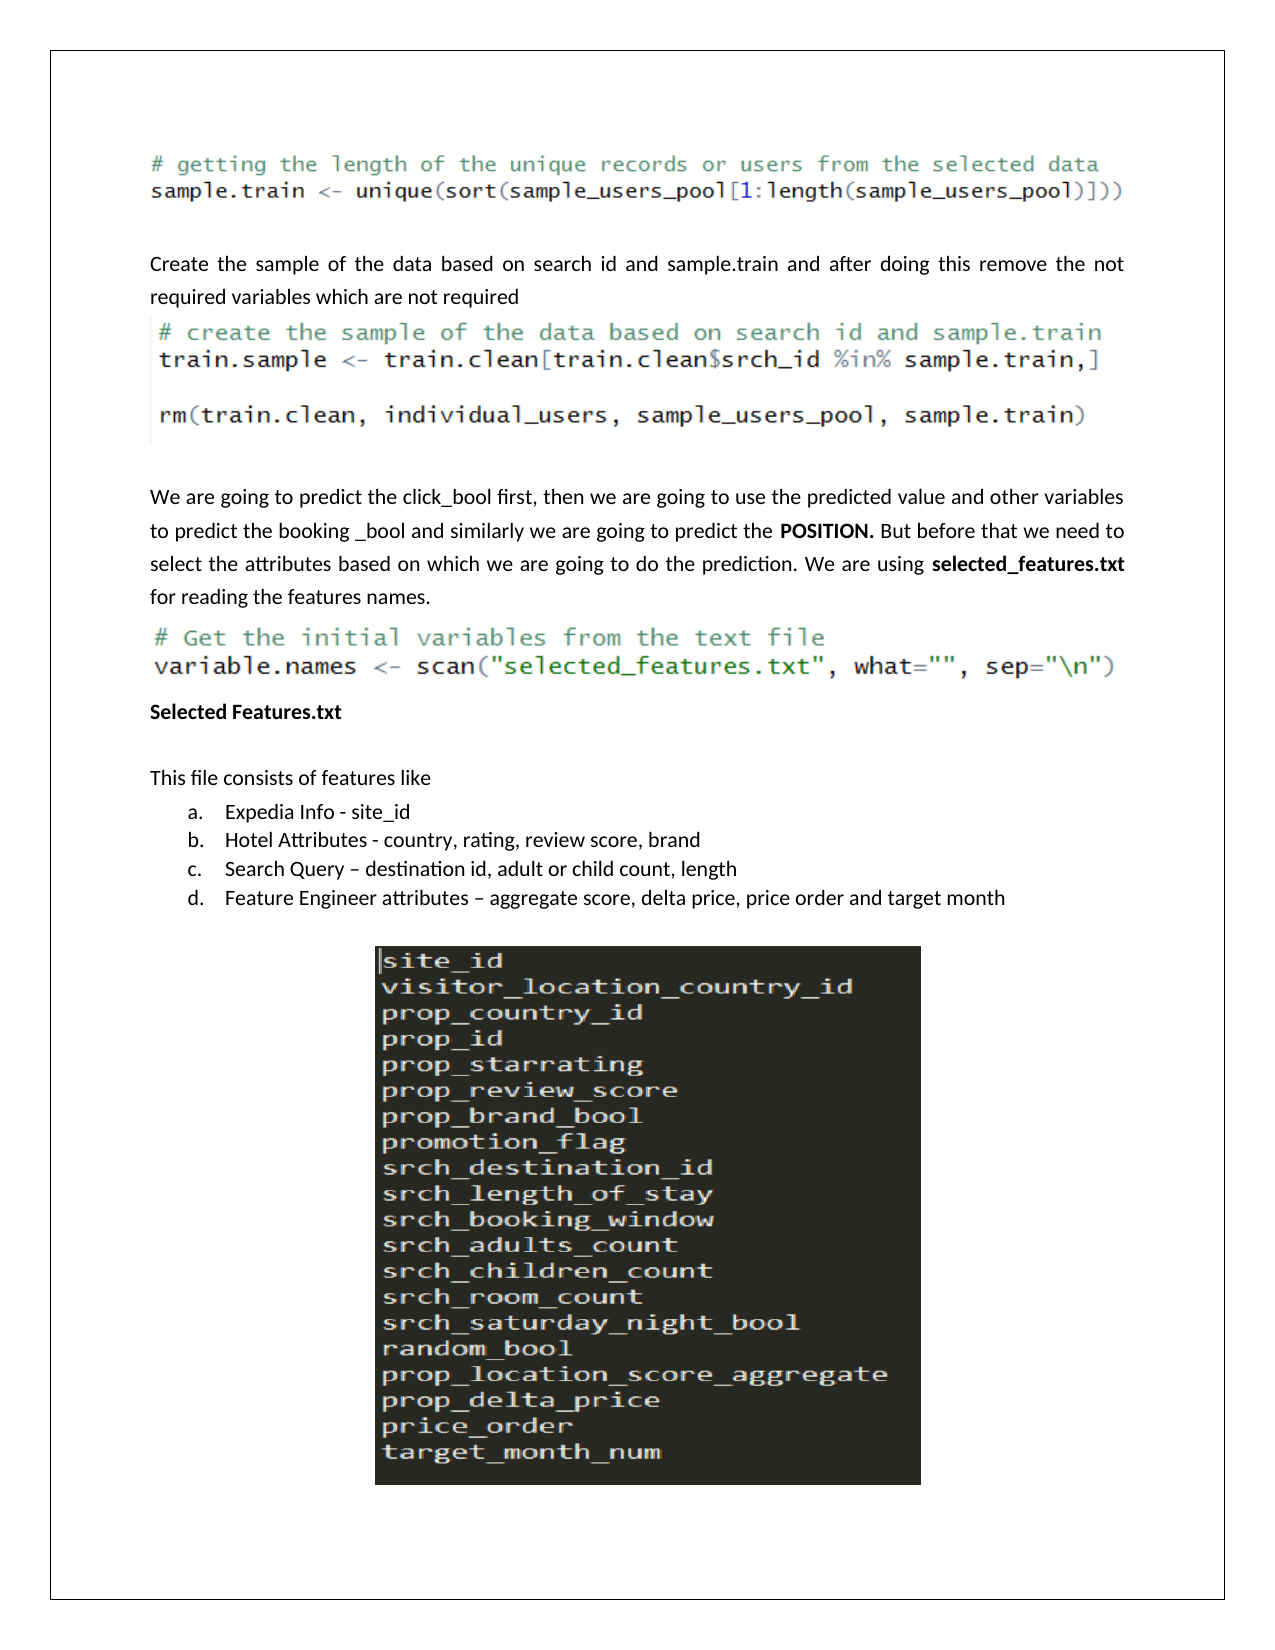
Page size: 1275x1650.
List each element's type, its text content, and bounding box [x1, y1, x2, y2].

list Search Query – destination id, adult or child count, length [187, 855, 1125, 882]
text Selected Features.txt [150, 698, 1125, 724]
text Create the sample of the data based on search id and sample.train and after doing this remove the not required variables which are not required [150, 250, 1125, 310]
list Hotel Attributes - country, rating, review score, brand [187, 827, 1125, 853]
list Feature Engineer attributes – aggregate score, delta price, price order and target month [187, 884, 1125, 911]
text This file consists of features like [150, 764, 1125, 791]
list Expedia Info - site_id [187, 798, 1125, 824]
picture [150, 316, 1125, 444]
picture [150, 150, 1125, 210]
picture [150, 616, 1125, 692]
text We are going to predict the click_bool first, then we are going to use the predicted value and other variables to predict the booking _bool and similarly we are going to predict the POSITION. But before that we need to select the attributes based on which we are going to do the prediction. We are using selected_features.txt for reading the features names. [150, 483, 1125, 610]
picture [375, 946, 921, 1485]
